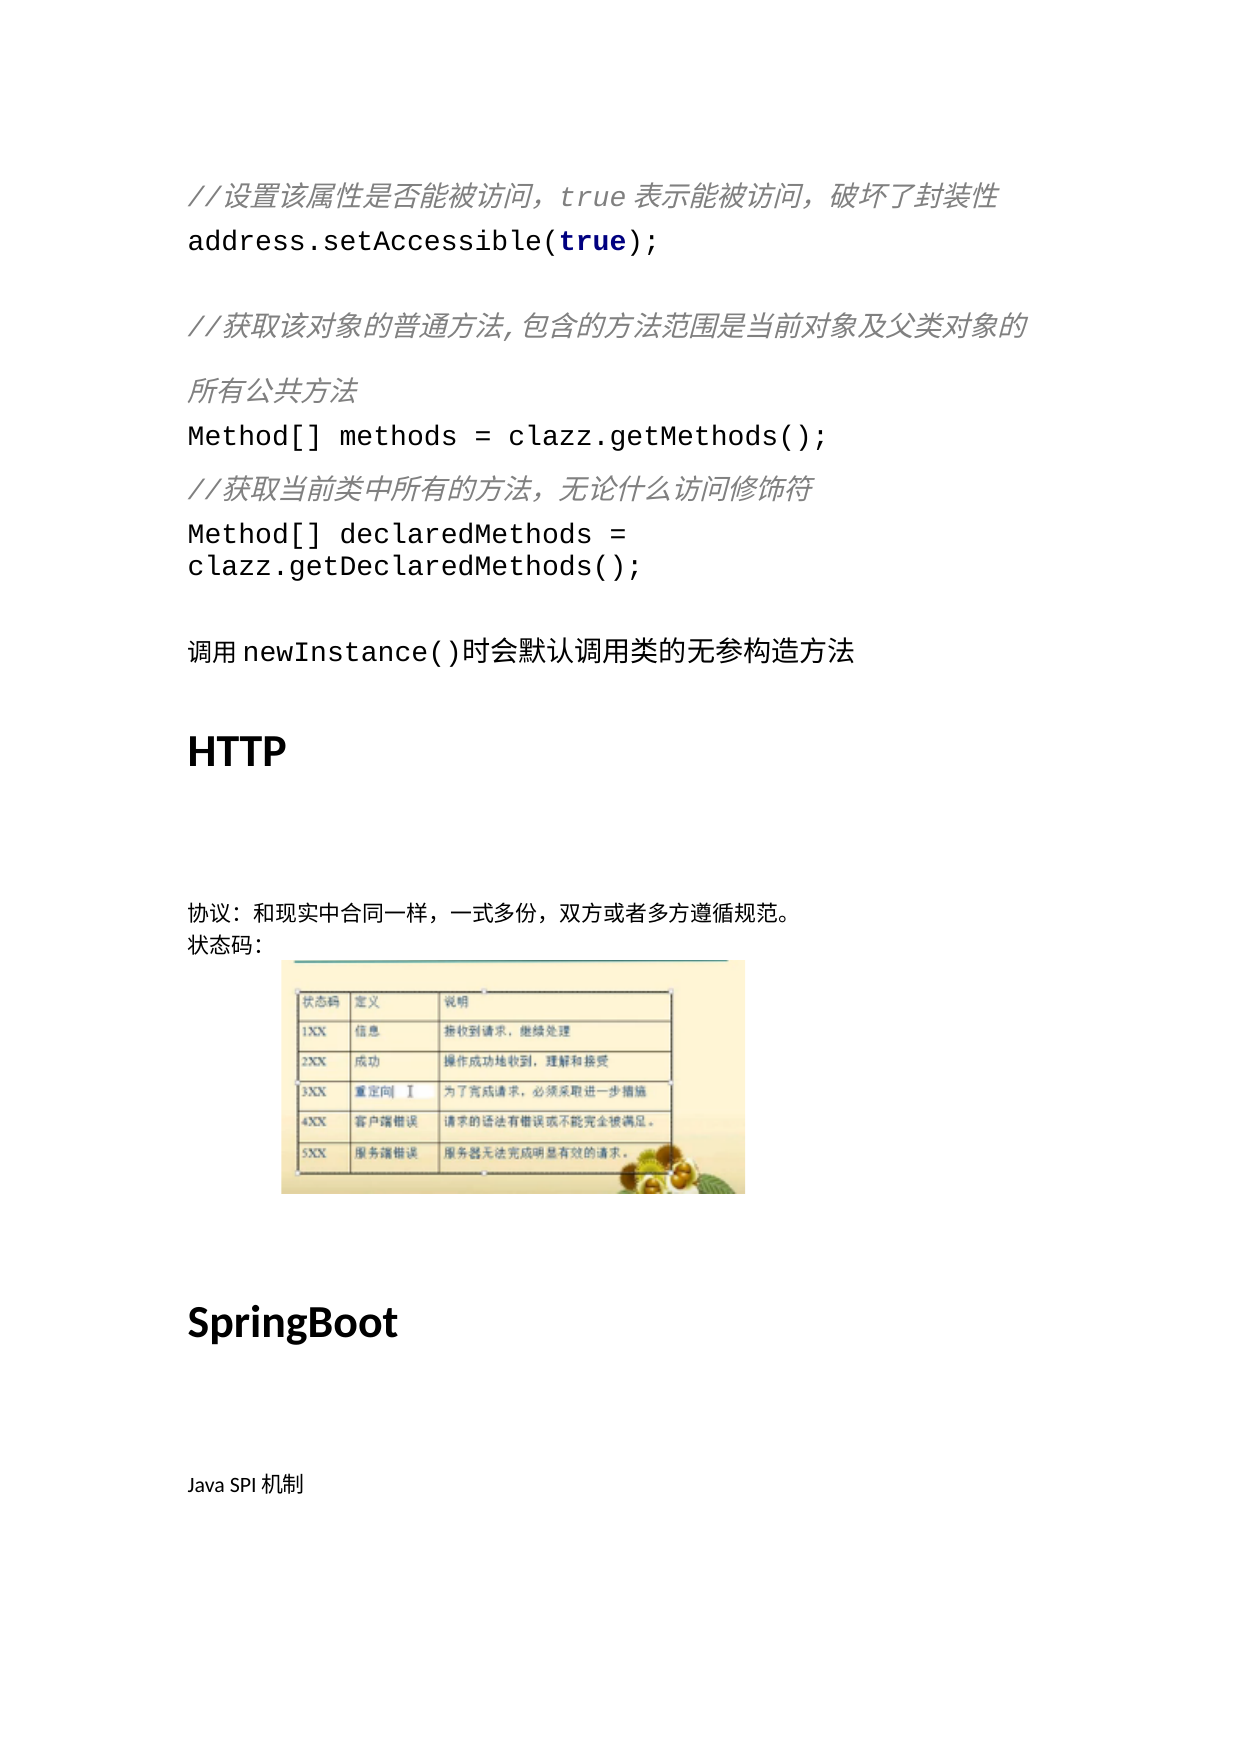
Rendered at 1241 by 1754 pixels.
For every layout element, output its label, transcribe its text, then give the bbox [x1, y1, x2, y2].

subtitle HTTP [187, 717, 1053, 782]
picture [281, 960, 746, 1194]
text //获取当前类中所有的方法，无论什么访问修饰符 Method[] declaredMethods = clazz.getDeclaredMethods(); [187, 454, 1053, 584]
text Java SPI机制 [187, 1467, 1053, 1499]
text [187, 162, 1053, 259]
text 状态码： [187, 928, 1053, 961]
text //获取该对象的普通方法,包含的方法范围是当前对象及父类对象的所有公共方法 Method[] methods = clazz.getMethods(); [187, 292, 1053, 454]
subtitle SpringBoot [187, 1288, 1053, 1353]
text 协议：和现实中合同一样，一式多份，双方或者多方遵循规范。 [187, 896, 1053, 928]
text 调用newInstance()时会默认调用类的无参构造方法 [187, 617, 1053, 682]
